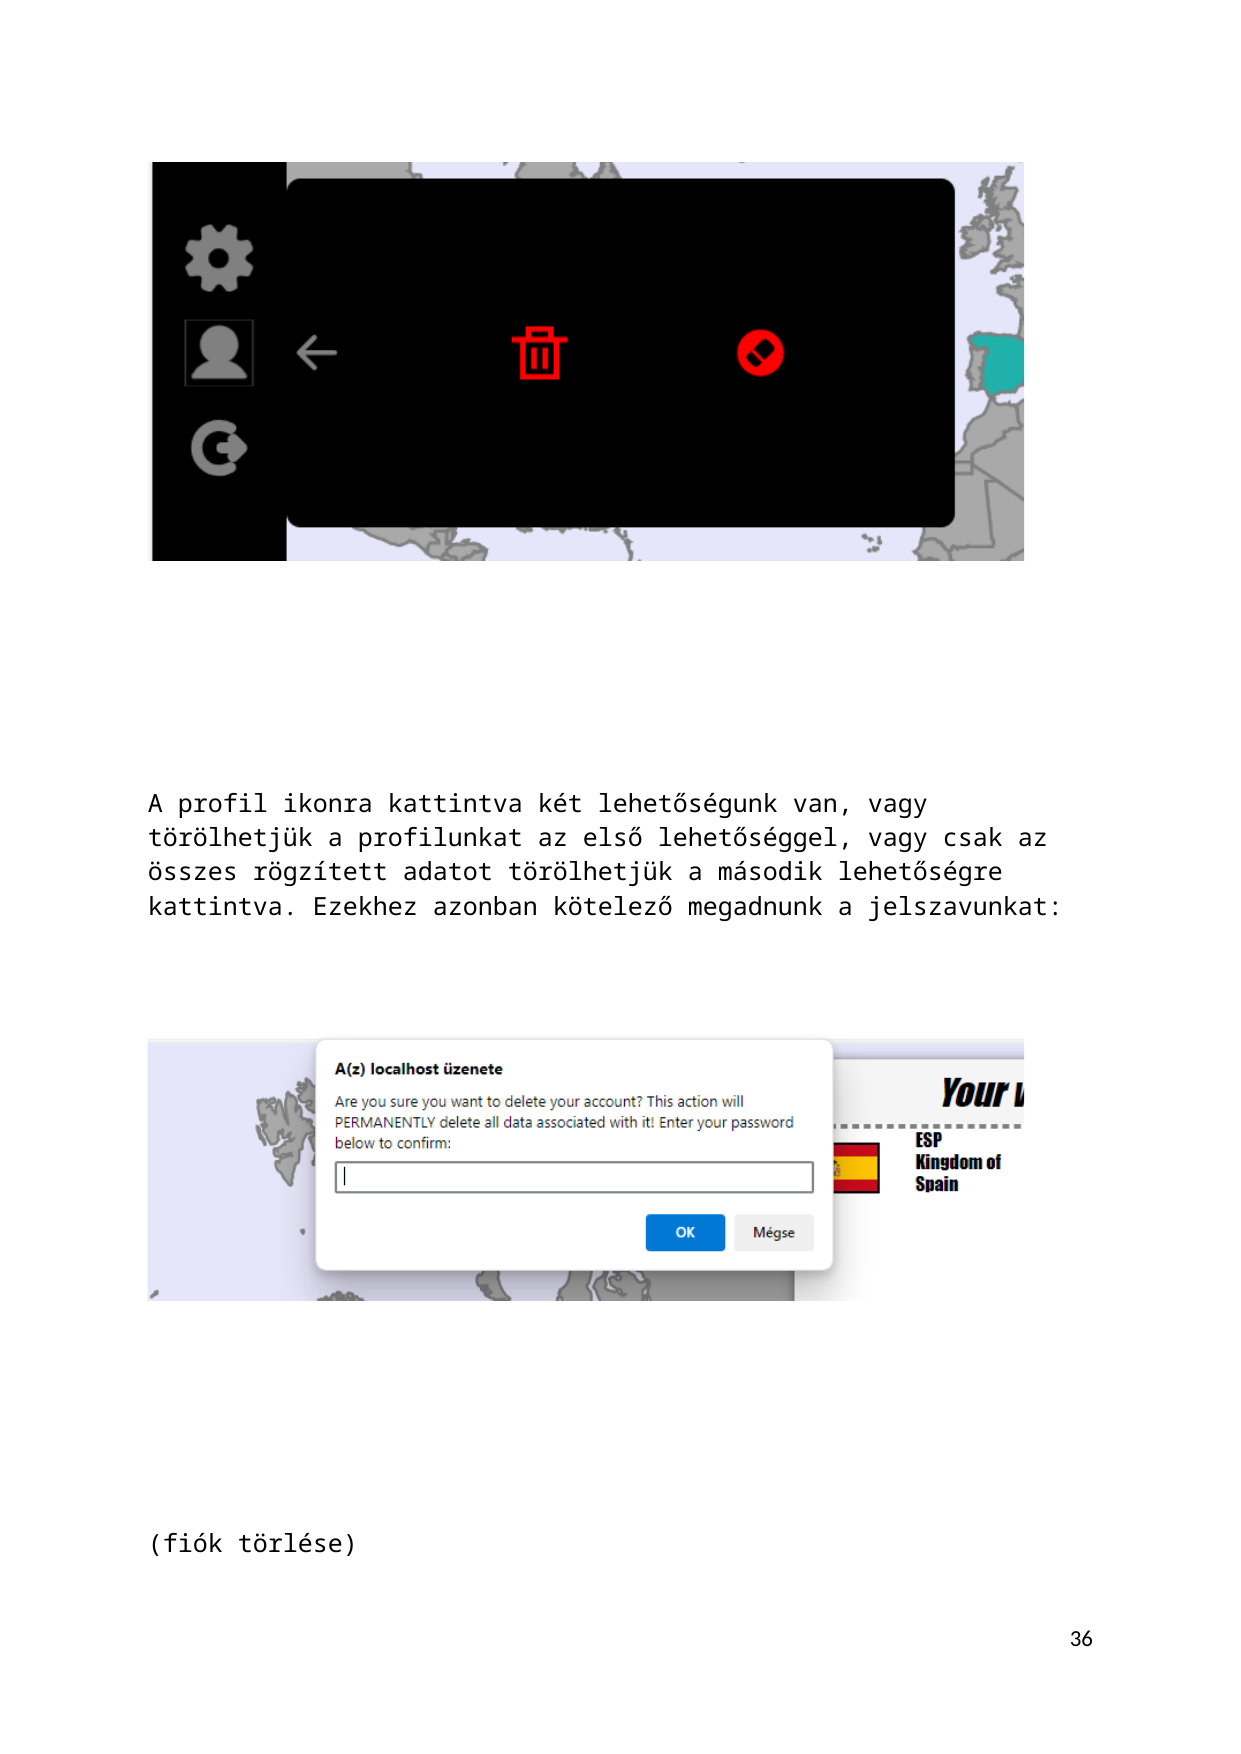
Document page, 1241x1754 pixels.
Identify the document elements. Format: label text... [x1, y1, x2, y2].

picture [147, 162, 1025, 561]
text A profil ikonra kattintva két lehetőségunk van, vagy törölhetjük a profilunkat az első lehetőséggel, vagy csak az összes rögzített adatot törölhetjük a második lehetőségre kattintva. Ezekhez azonban kötelező megadnunk a jelszavunkat: [148, 786, 1093, 922]
picture [147, 1034, 1025, 1301]
text (fiók törlése) [148, 1525, 1093, 1559]
